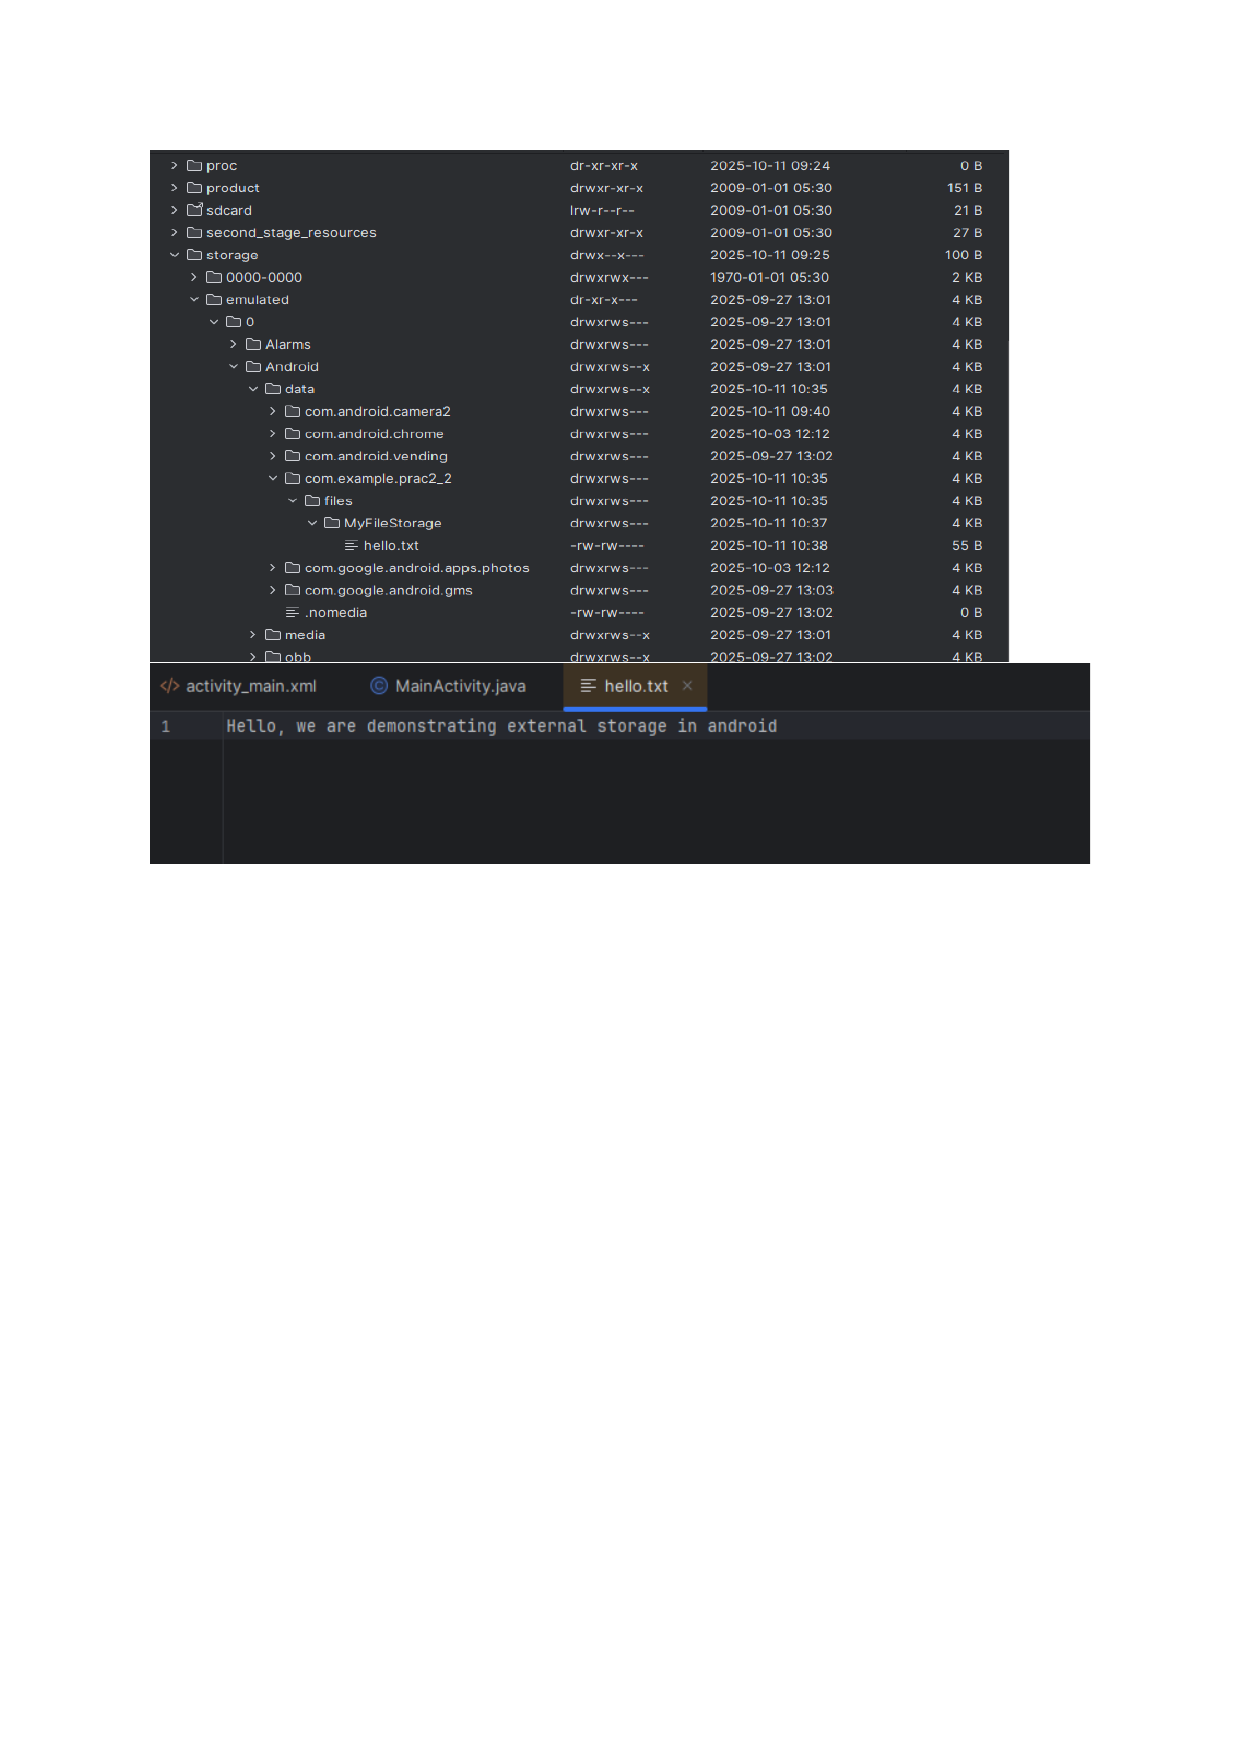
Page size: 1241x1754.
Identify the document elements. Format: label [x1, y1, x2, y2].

picture [150, 150, 1010, 662]
picture [150, 663, 1091, 864]
